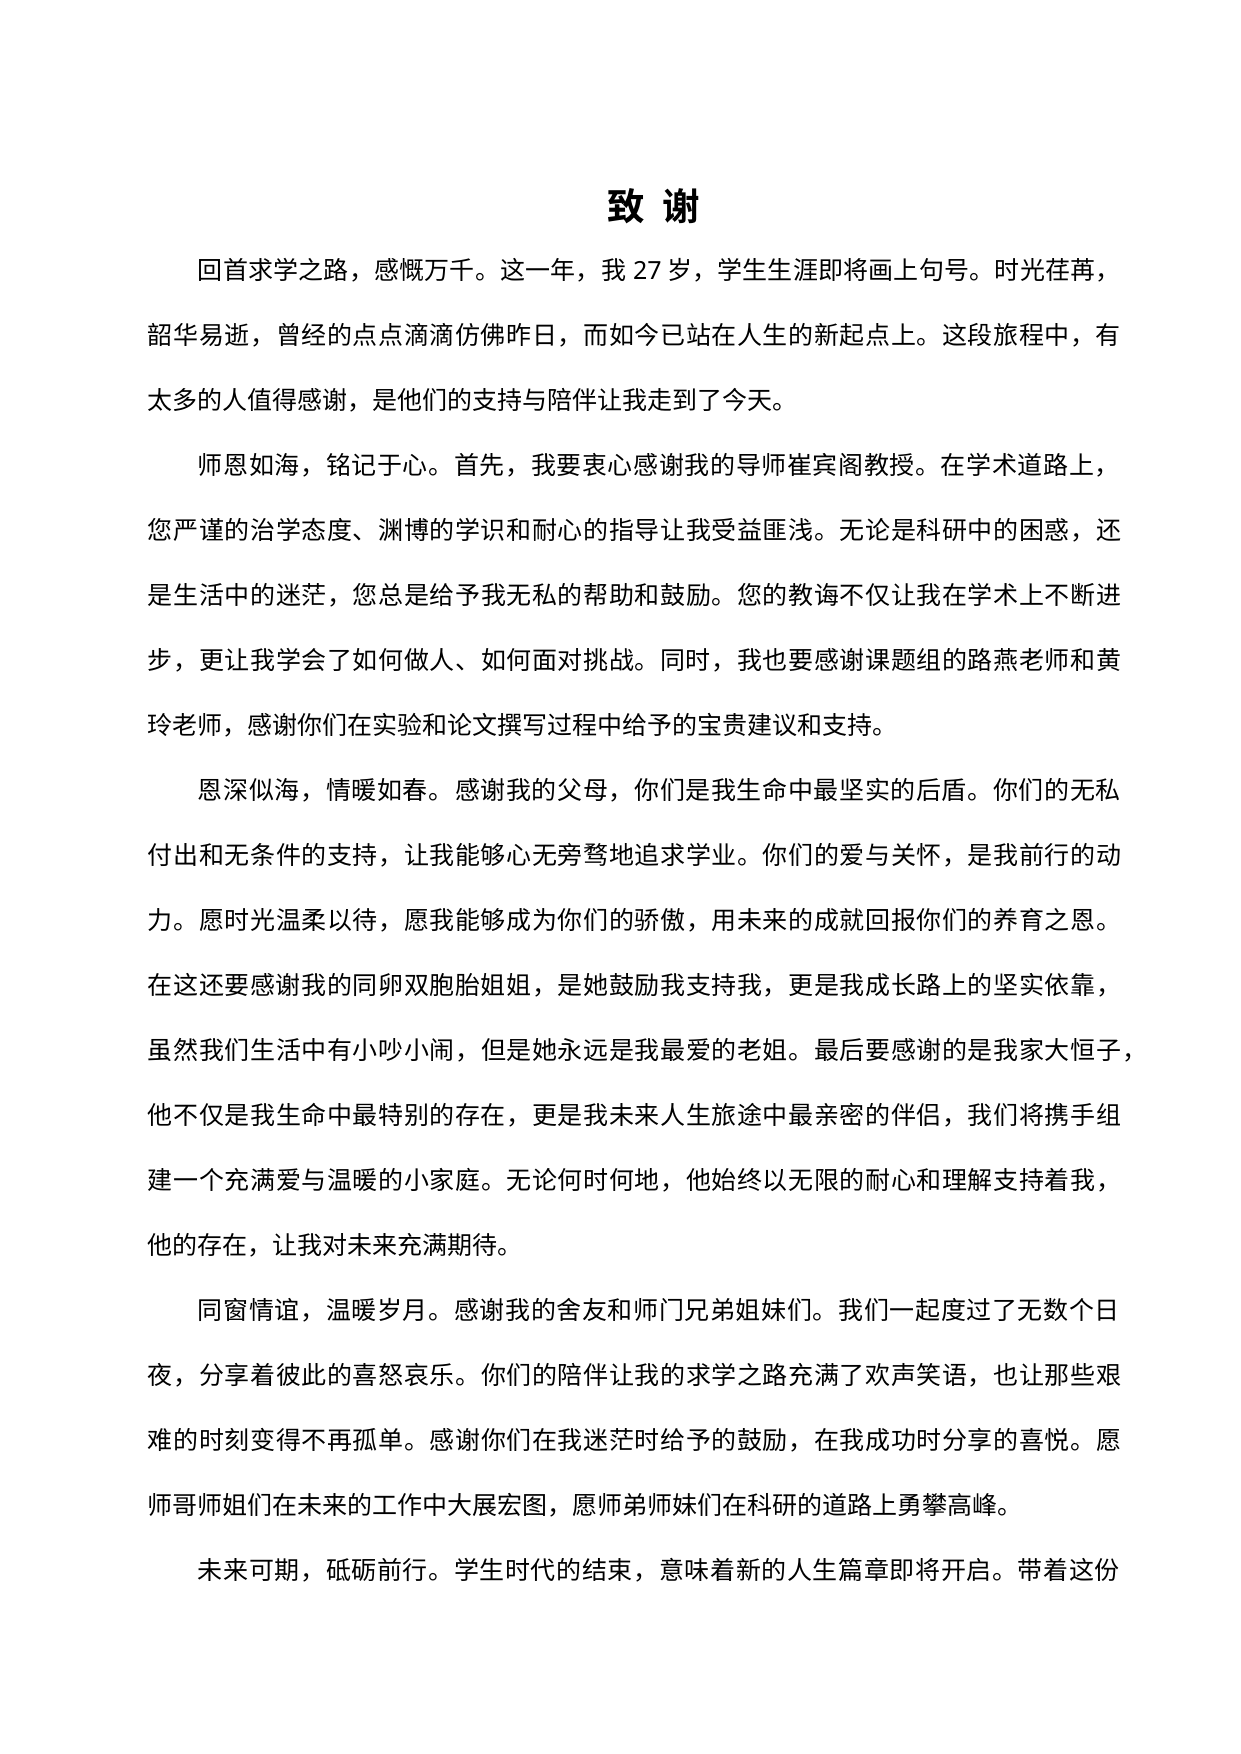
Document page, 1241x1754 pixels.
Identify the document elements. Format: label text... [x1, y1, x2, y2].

text 回首求学之路，感慨万千。这一年，我27岁，学生生涯即将画上句号。时光荏苒，韶华易逝，曾经的点点滴滴仿佛昨日，而如今已站在人生的新起点上。这段旅程中，有太多的人值得感谢，是他们的支持与陪伴让我走到了今天。 [148, 236, 1122, 431]
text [148, 1536, 1122, 1601]
text 恩深似海，情暖如春。感谢我的父母，你们是我生命中最坚实的后盾。你们的无私付出和无条件的支持，让我能够心无旁骛地追求学业。你们的爱与关怀，是我前行的动力。愿时光温柔以待，愿我能够成为你们的骄傲，用未来的成就回报你们的养育之恩。在这还要感谢我的同卵双胞胎姐姐，是她鼓励我支持我，更是我成长路上的坚实依靠，虽然我们生活中有小吵小闹，但是她永远是我最爱的老姐。最后要感谢的是我家大恒子，他不仅是我生命中最特别的存在，更是我未来人生旅途中最亲密的伴侣，我们将携手组建一个充满爱与温暖的小家庭。无论何时何地，他始终以无限的耐心和理解支持着我，他的存在，让我对未来充满期待。 [148, 756, 1122, 1276]
text 师恩如海，铭记于心。首先，我要衷心感谢我的导师崔宾阁教授。在学术道路上，您严谨的治学态度、渊博的学识和耐心的指导让我受益匪浅。无论是科研中的困惑，还是生活中的迷茫，您总是给予我无私的帮助和鼓励。您的教诲不仅让我在学术上不断进步，更让我学会了如何做人、如何面对挑战。同时，我也要感谢课题组的路燕老师和黄玲老师，感谢你们在实验和论文撰写过程中给予的宝贵建议和支持。 [148, 431, 1122, 756]
subtitle 致 谢 [148, 171, 1122, 236]
text 同窗情谊，温暖岁月。感谢我的舍友和师门兄弟姐妹们。我们一起度过了无数个日夜，分享着彼此的喜怒哀乐。你们的陪伴让我的求学之路充满了欢声笑语，也让那些艰难的时刻变得不再孤单。感谢你们在我迷茫时给予的鼓励，在我成功时分享的喜悦。愿师哥师姐们在未来的工作中大展宏图，愿师弟师妹们在科研的道路上勇攀高峰。 [148, 1276, 1122, 1536]
